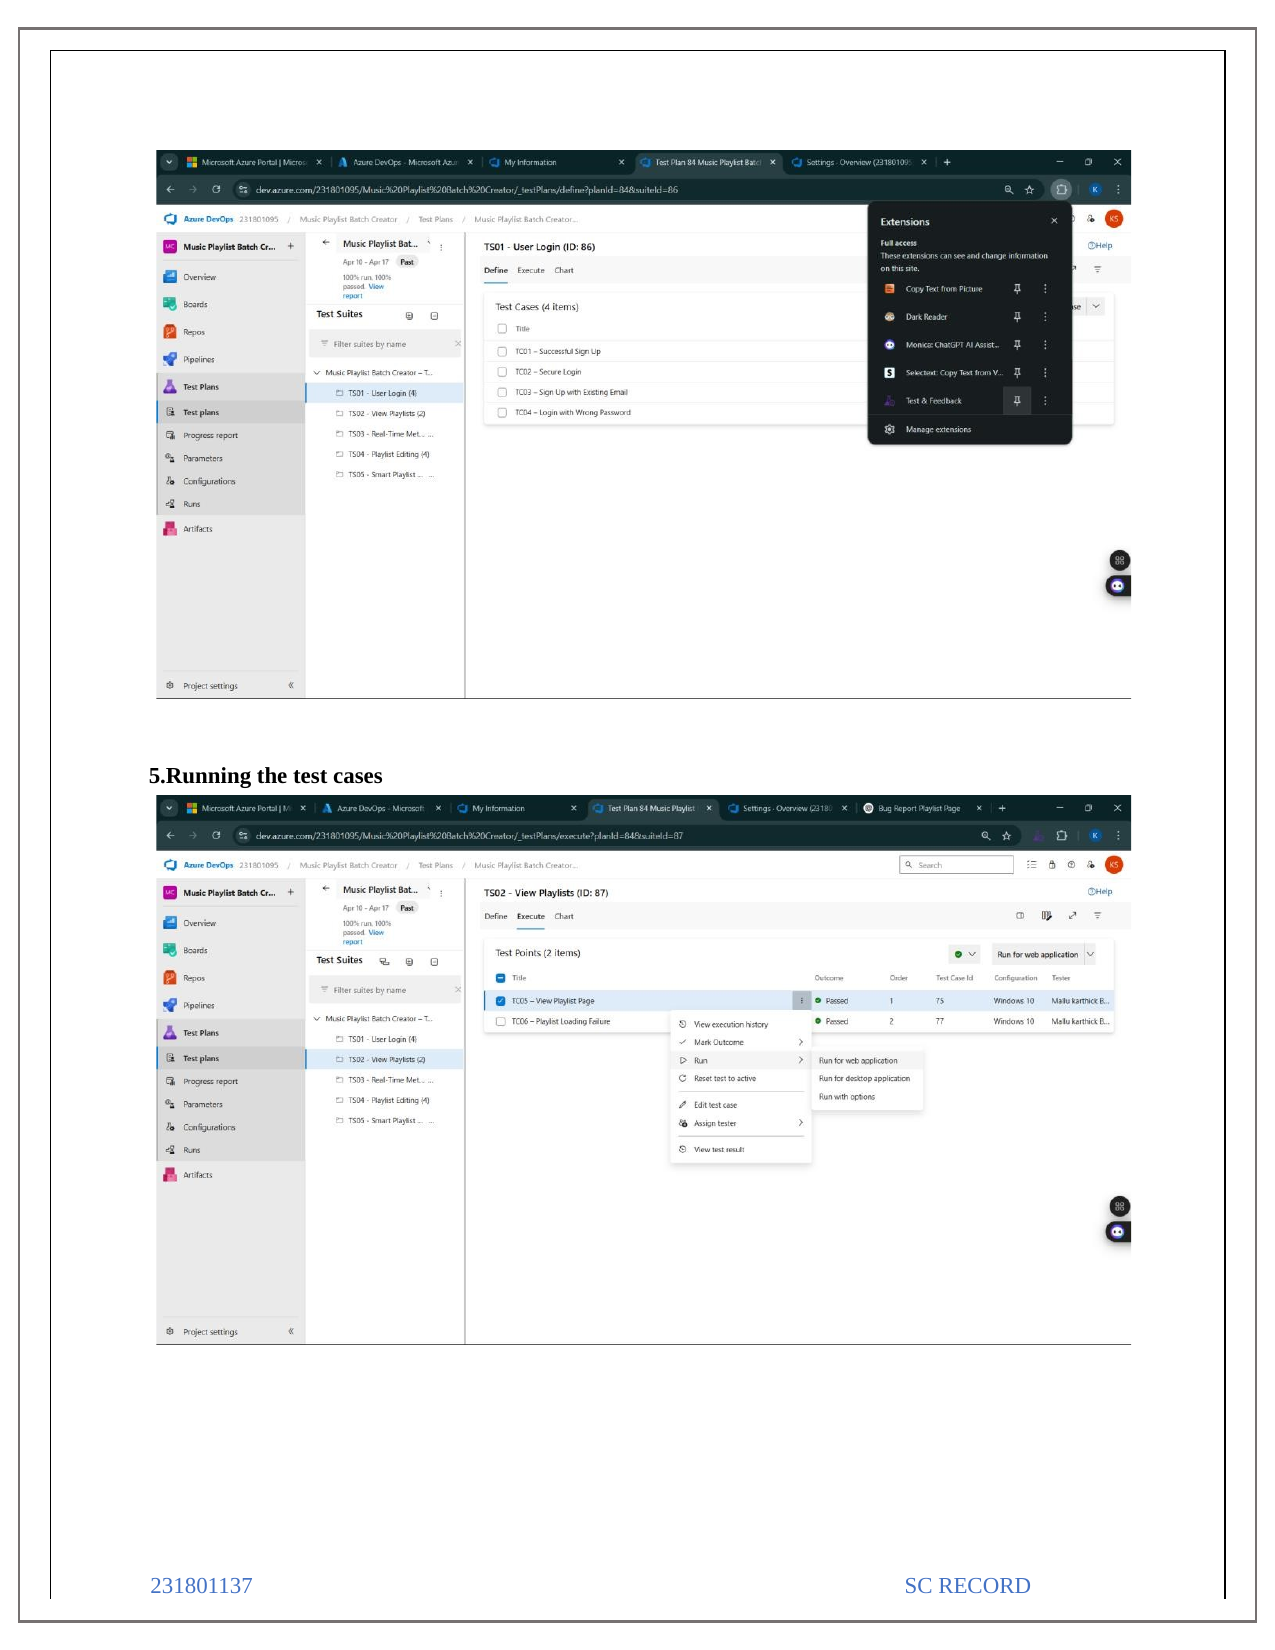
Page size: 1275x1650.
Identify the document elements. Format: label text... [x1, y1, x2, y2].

picture [156, 795, 1132, 1345]
picture [156, 150, 1132, 699]
text 5.Running the test cases [148, 762, 1064, 788]
